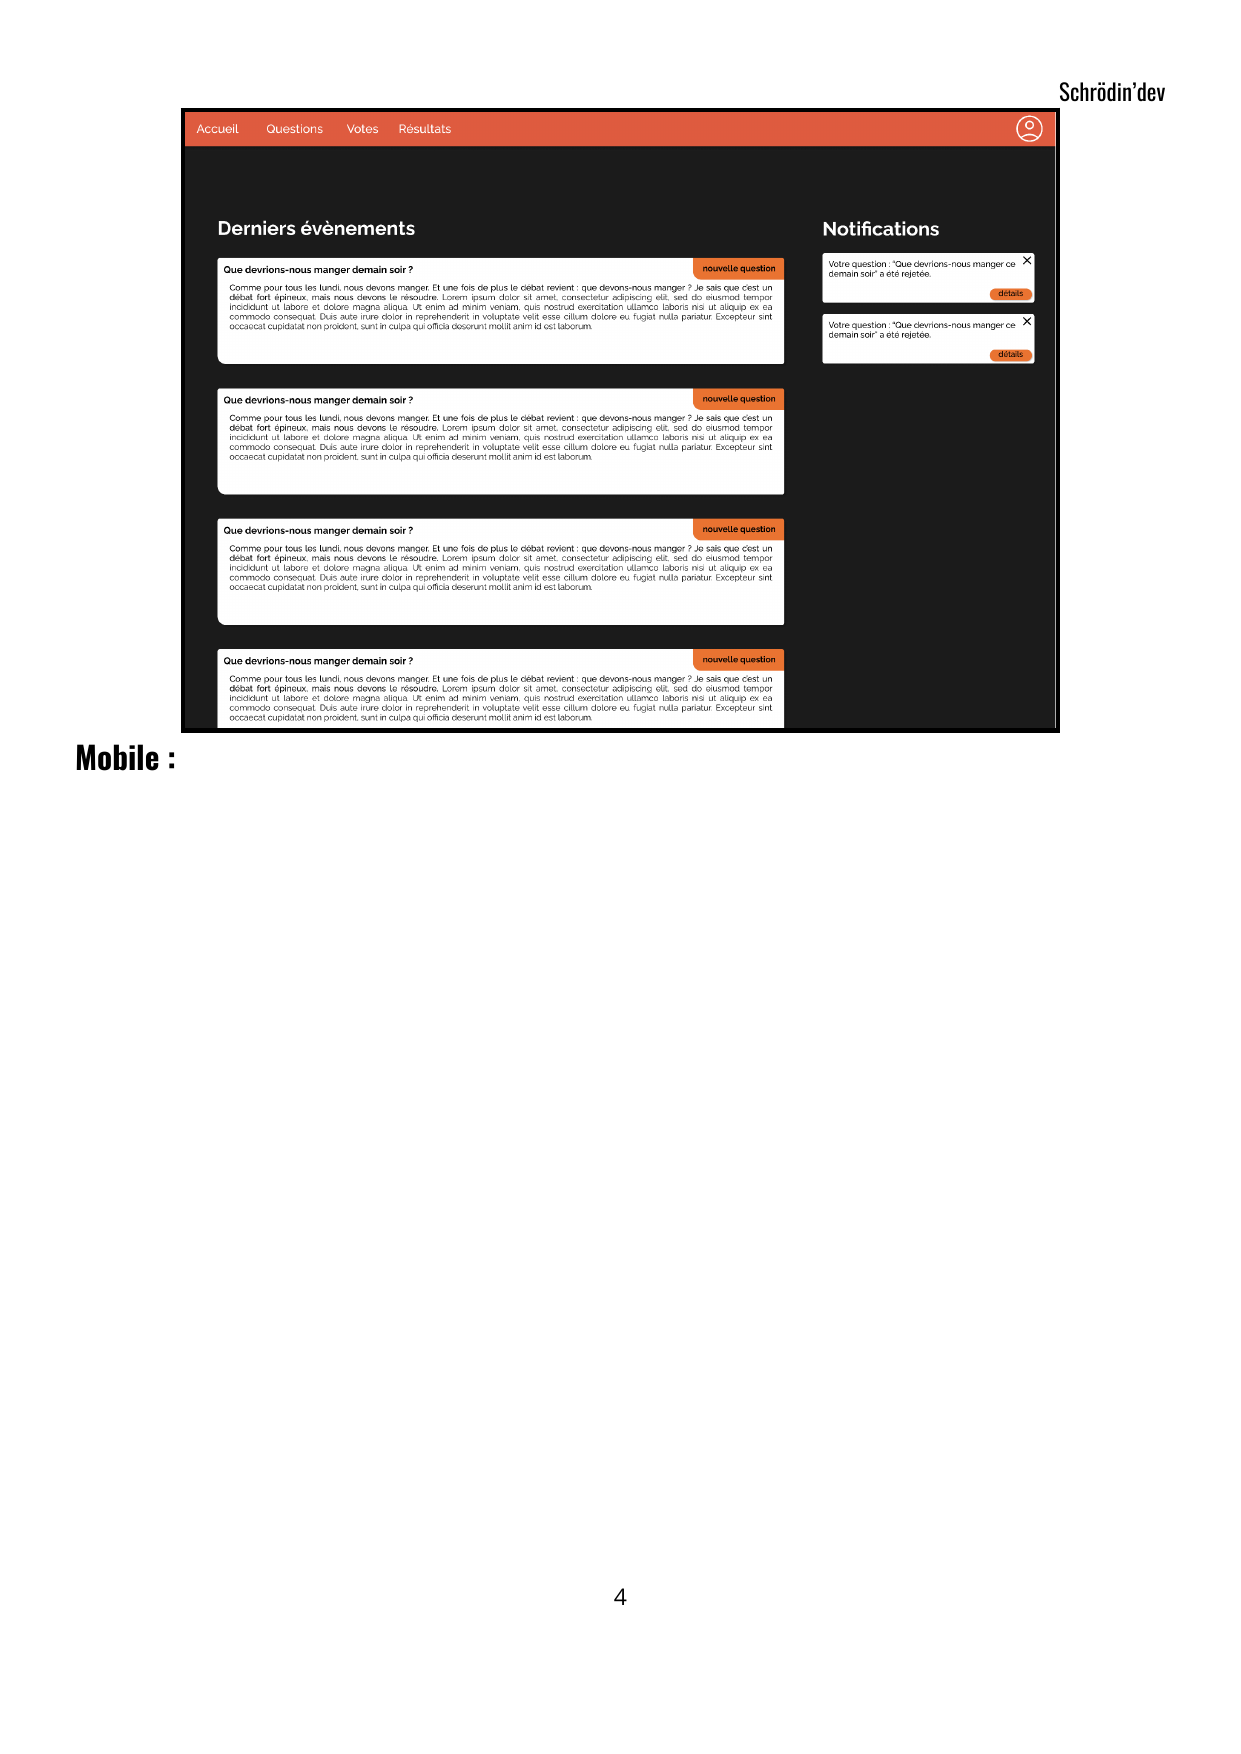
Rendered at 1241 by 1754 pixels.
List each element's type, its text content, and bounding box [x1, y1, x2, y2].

subtitle Mobile : [75, 733, 1165, 779]
picture [185, 112, 1056, 728]
